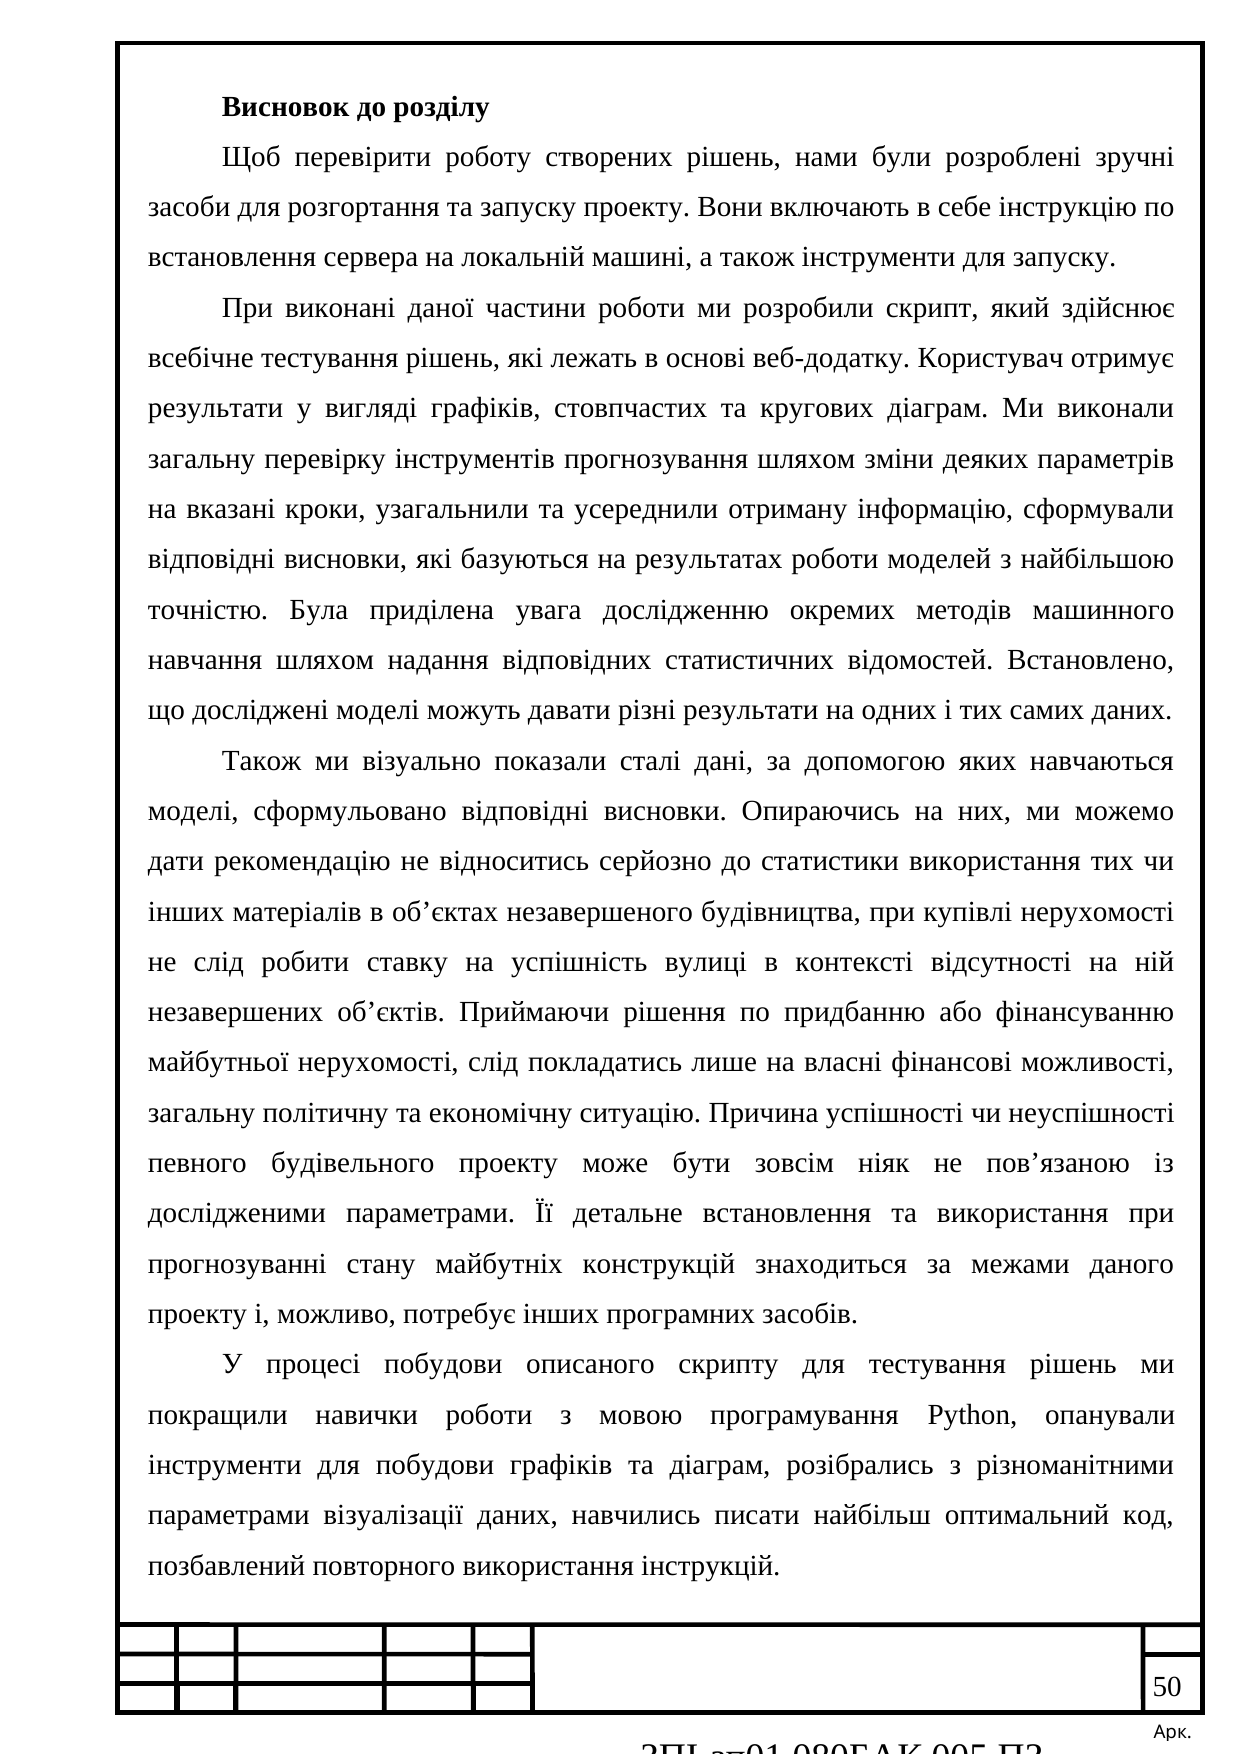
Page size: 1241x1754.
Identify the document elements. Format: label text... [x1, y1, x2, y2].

text Також ми візуально показали сталі дані, за допомогою яких навчаються моделі, сформульовано відповідні висновки. Опираючись на них, ми можемо дати рекомендацію не відноситись серйозно до статистики використання тих чи інших матеріалів в об’єктах незавершеного будівництва, при купівлі нерухомості не слід робити ставку на успішність вулиці в контексті відсутності на ній незавершених об’єктів. Приймаючи рішення по придбанню або фінансуванню майбутньої нерухомості, слід покладатись лише на власні фінансові можливості, загальну політичну та економічну ситуацію. Причина успішності чи неуспішності певного будівельного проекту може бути зовсім ніяк не пов’язаною із дослідженими параметрами. Її детальне встановлення та використання при прогнозуванні стану майбутніх конструкцій знаходиться за межами даного проекту і, можливо, потребує інших програмних засобів. [148, 743, 1175, 1330]
text Щоб перевірити роботу створених рішень, нами були розроблені зручні засоби для розгортання та запуску проекту. Вони включають в себе інструкцію по встановлення сервера на локальній машині, а також інструменти для запуску. [148, 139, 1175, 273]
text У процесі побудови описаного скрипту для тестування рішень ми покращили навички роботи з мовою програмування Python, опанували інструменти для побудови графіків та діаграм, розібрались з різноманітними параметрами візуалізації даних, навчились писати найбільш оптимальний код, позбавлений повторного використання інструкцій. [148, 1346, 1175, 1581]
subtitle Висновок до розділу [148, 89, 1175, 122]
text При виконані даної частини роботи ми розробили скрипт, який здійснює всебічне тестування рішень, які лежать в основі веб-додатку. Користувач отримує результати у вигляді графіків, стовпчастих та кругових діаграм. Ми виконали загальну перевірку інструментів прогнозування шляхом зміни деяких параметрів на вказані кроки, узагальнили та усереднили отриману інформацію, сформували відповідні висновки, які базуються на результатах роботи моделей з найбільшою точністю. Була приділена увага дослідженню окремих методів машинного навчання шляхом надання відповідних статистичних відомостей. Встановлено, що досліджені моделі можуть давати різні результати на одних і тих самих даних. [148, 290, 1175, 726]
